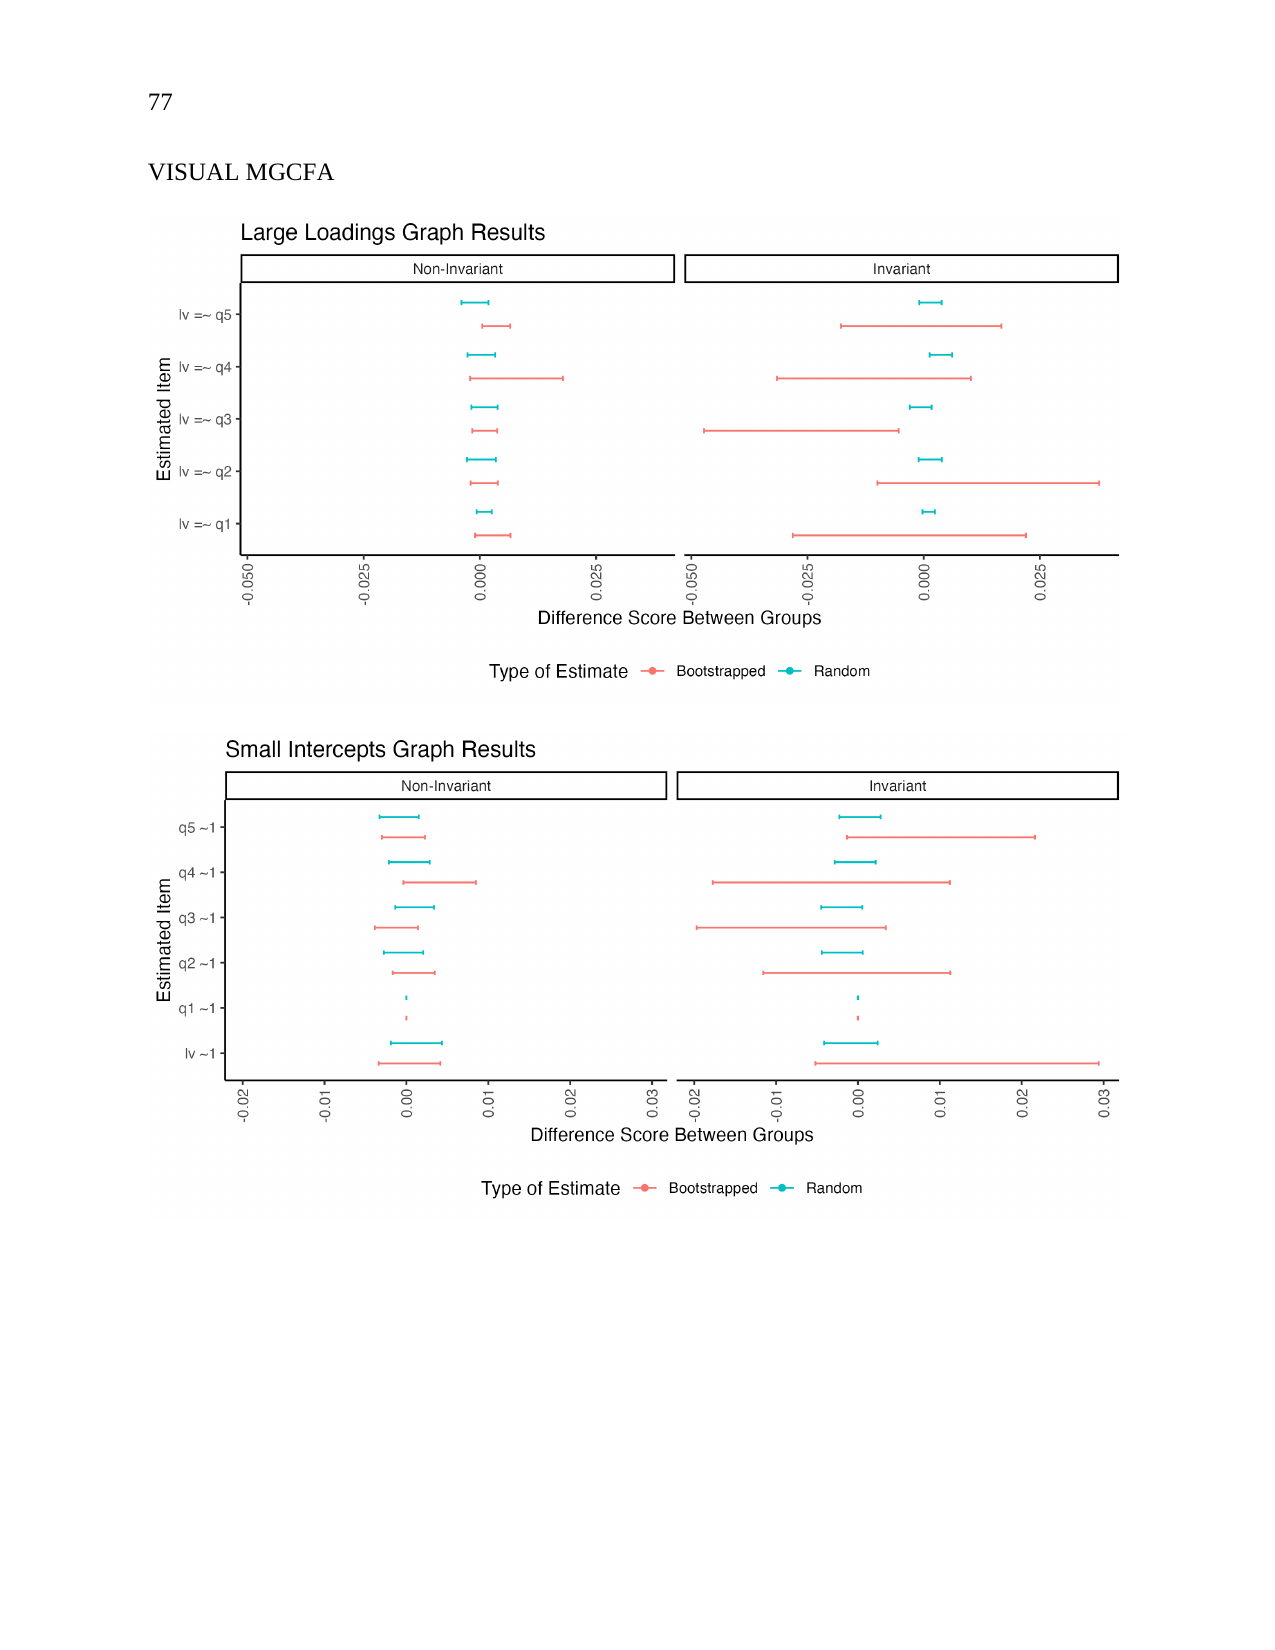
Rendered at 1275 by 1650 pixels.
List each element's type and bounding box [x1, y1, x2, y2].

picture [147, 731, 1128, 1221]
picture [147, 215, 1128, 704]
